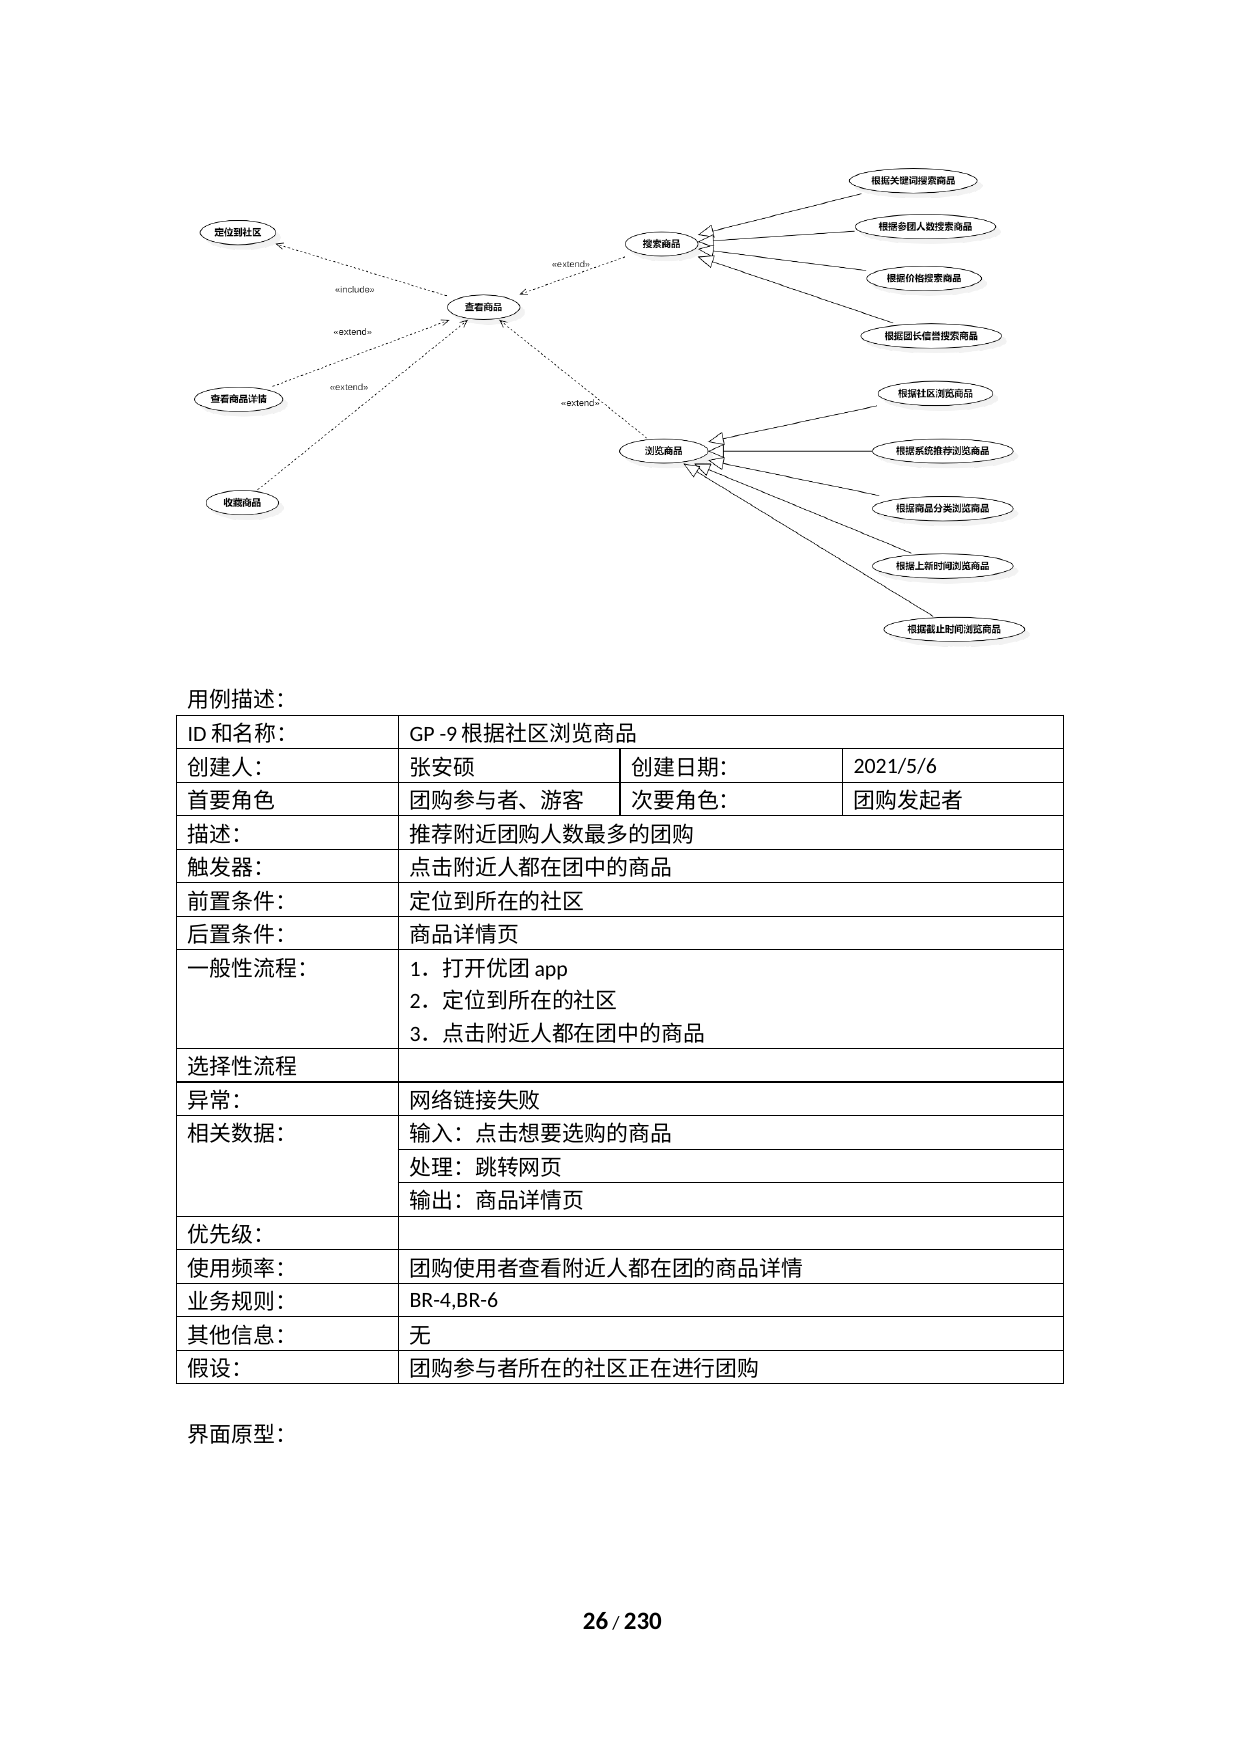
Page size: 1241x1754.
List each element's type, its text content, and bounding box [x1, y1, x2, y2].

table_cell 团购参与者、游客 [399, 783, 619, 815]
table_cell 假设： [177, 1351, 398, 1383]
table_cell [399, 1217, 1063, 1249]
table_cell 首要角色 [177, 783, 398, 815]
text 界面原型： [187, 1417, 1053, 1449]
table_cell 无 [399, 1317, 1063, 1350]
table_cell 异常： [177, 1083, 398, 1115]
table_cell [399, 1049, 1063, 1081]
table_cell 后置条件： [177, 917, 398, 949]
table_cell 创建人： [177, 749, 398, 782]
table_cell 网络链接失败 [399, 1083, 1063, 1115]
table_cell 使用频率： [177, 1250, 398, 1283]
table_cell 次要角色： [621, 783, 842, 815]
table_cell 业务规则： [177, 1284, 398, 1316]
table_cell 定位到所在的社区 [399, 883, 1063, 916]
picture [187, 162, 1053, 670]
table_cell 张安硕 [399, 749, 619, 782]
table_cell BR-4,BR-6 [399, 1284, 1063, 1316]
table_cell 优先级： [177, 1217, 398, 1249]
table_cell 点击附近人都在团中的商品 [399, 850, 1063, 882]
table_header ID和名称： [177, 716, 398, 748]
table_cell 描述： [177, 816, 398, 849]
table_cell 商品详情页 [399, 917, 1063, 949]
table_cell 前置条件： [177, 883, 398, 916]
text 用例描述： [187, 682, 1053, 714]
table_cell 相关数据： [177, 1116, 398, 1216]
table_cell 一般性流程： [177, 950, 398, 1048]
table_cell 输出：商品详情页 [399, 1183, 1063, 1216]
table_header GP -9根据社区浏览商品 [399, 716, 1063, 748]
table_cell 创建日期： [621, 749, 842, 782]
table_cell 触发器： [177, 850, 398, 882]
table_cell 团购使用者查看附近人都在团的商品详情 [399, 1250, 1063, 1283]
table_cell 处理：跳转网页 [399, 1150, 1063, 1182]
table_cell 其他信息： [177, 1317, 398, 1350]
table_cell 1．打开优团app 2．定位到所在的社区 3．点击附近人都在团中的商品 [399, 950, 1063, 1048]
table_cell 输入：点击想要选购的商品 [399, 1116, 1063, 1148]
table_cell 2021/5/6 [843, 749, 1063, 782]
table_cell 团购参与者所在的社区正在进行团购 [399, 1351, 1063, 1383]
table_cell 选择性流程 [177, 1049, 398, 1081]
table_cell 团购发起者 [843, 783, 1063, 815]
table_cell 推荐附近团购人数最多的团购 [399, 816, 1063, 849]
